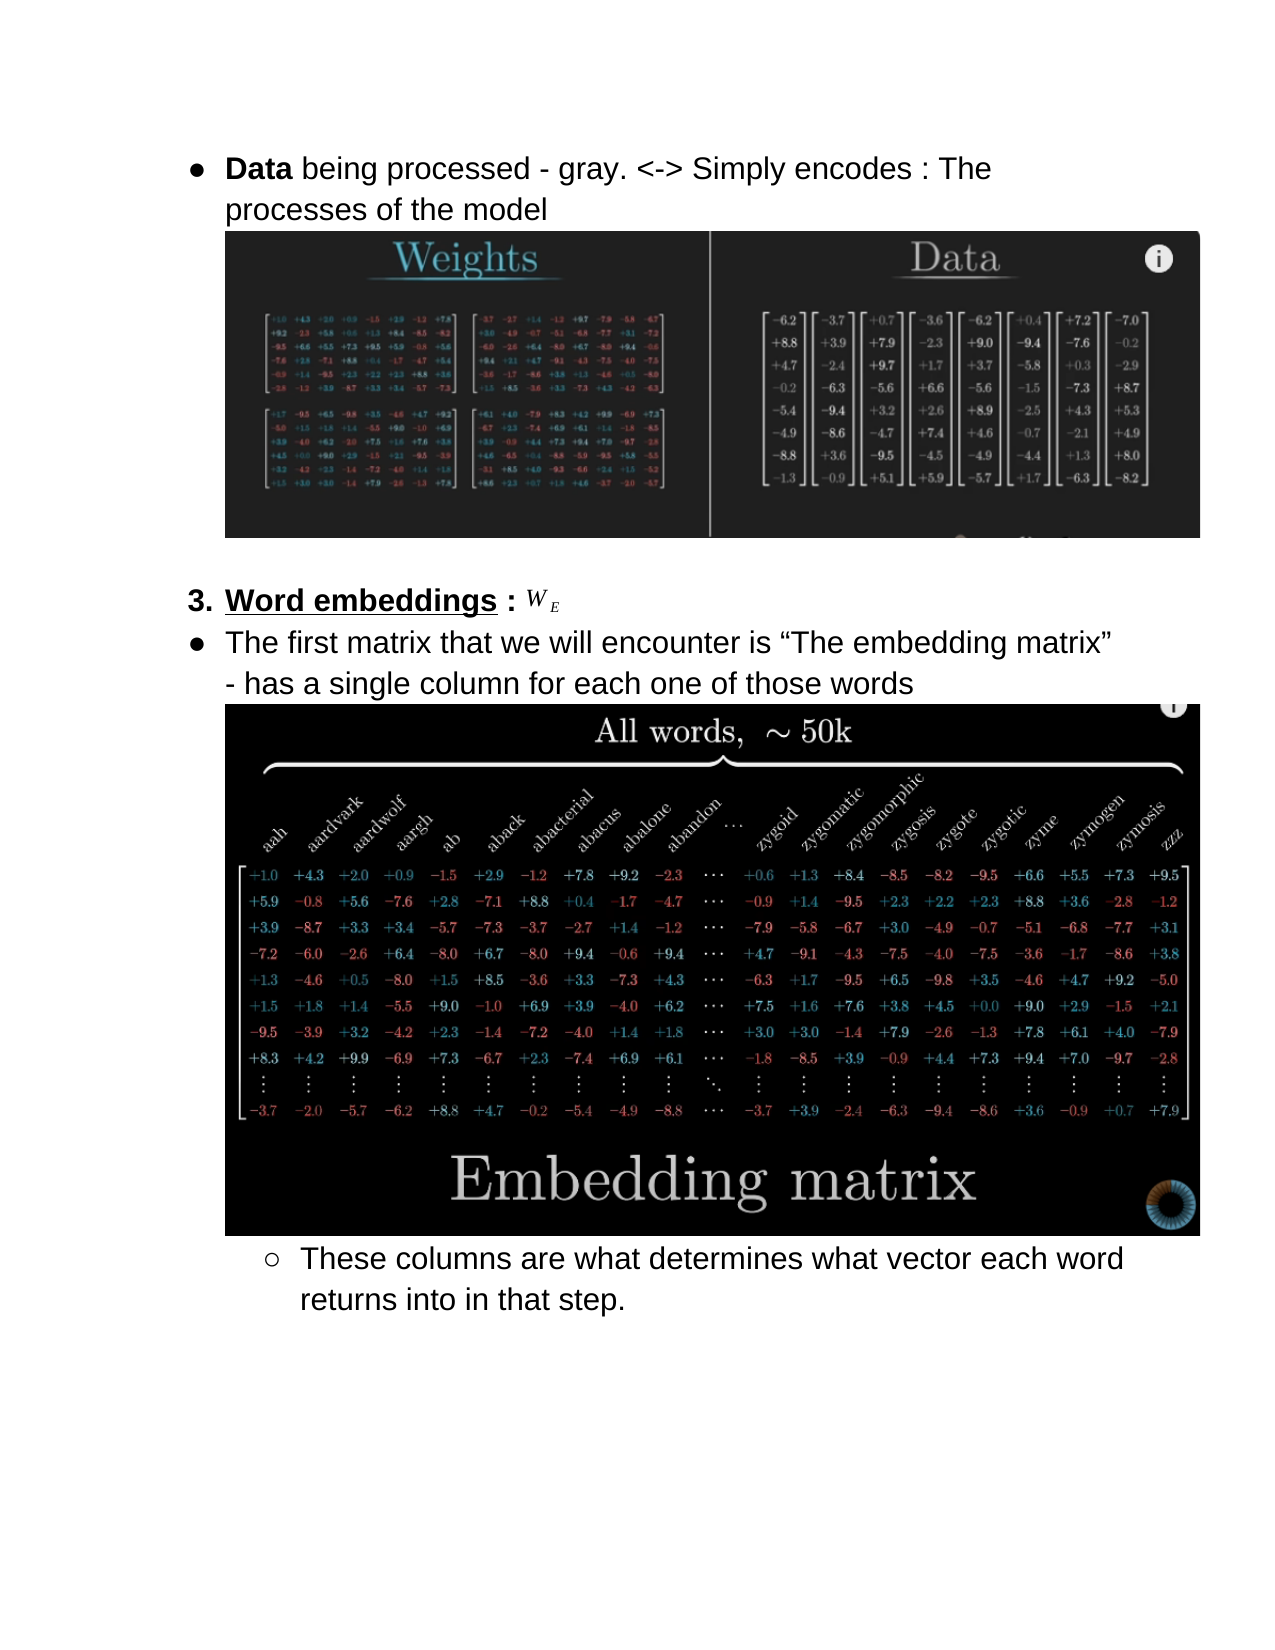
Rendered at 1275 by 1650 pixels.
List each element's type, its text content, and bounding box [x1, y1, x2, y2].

picture [225, 704, 1200, 1236]
subtitle Word embeddings : [187, 582, 1125, 618]
picture [225, 231, 1200, 538]
list These columns are what determines what vector each word returns into in that step. [262, 1240, 1125, 1317]
